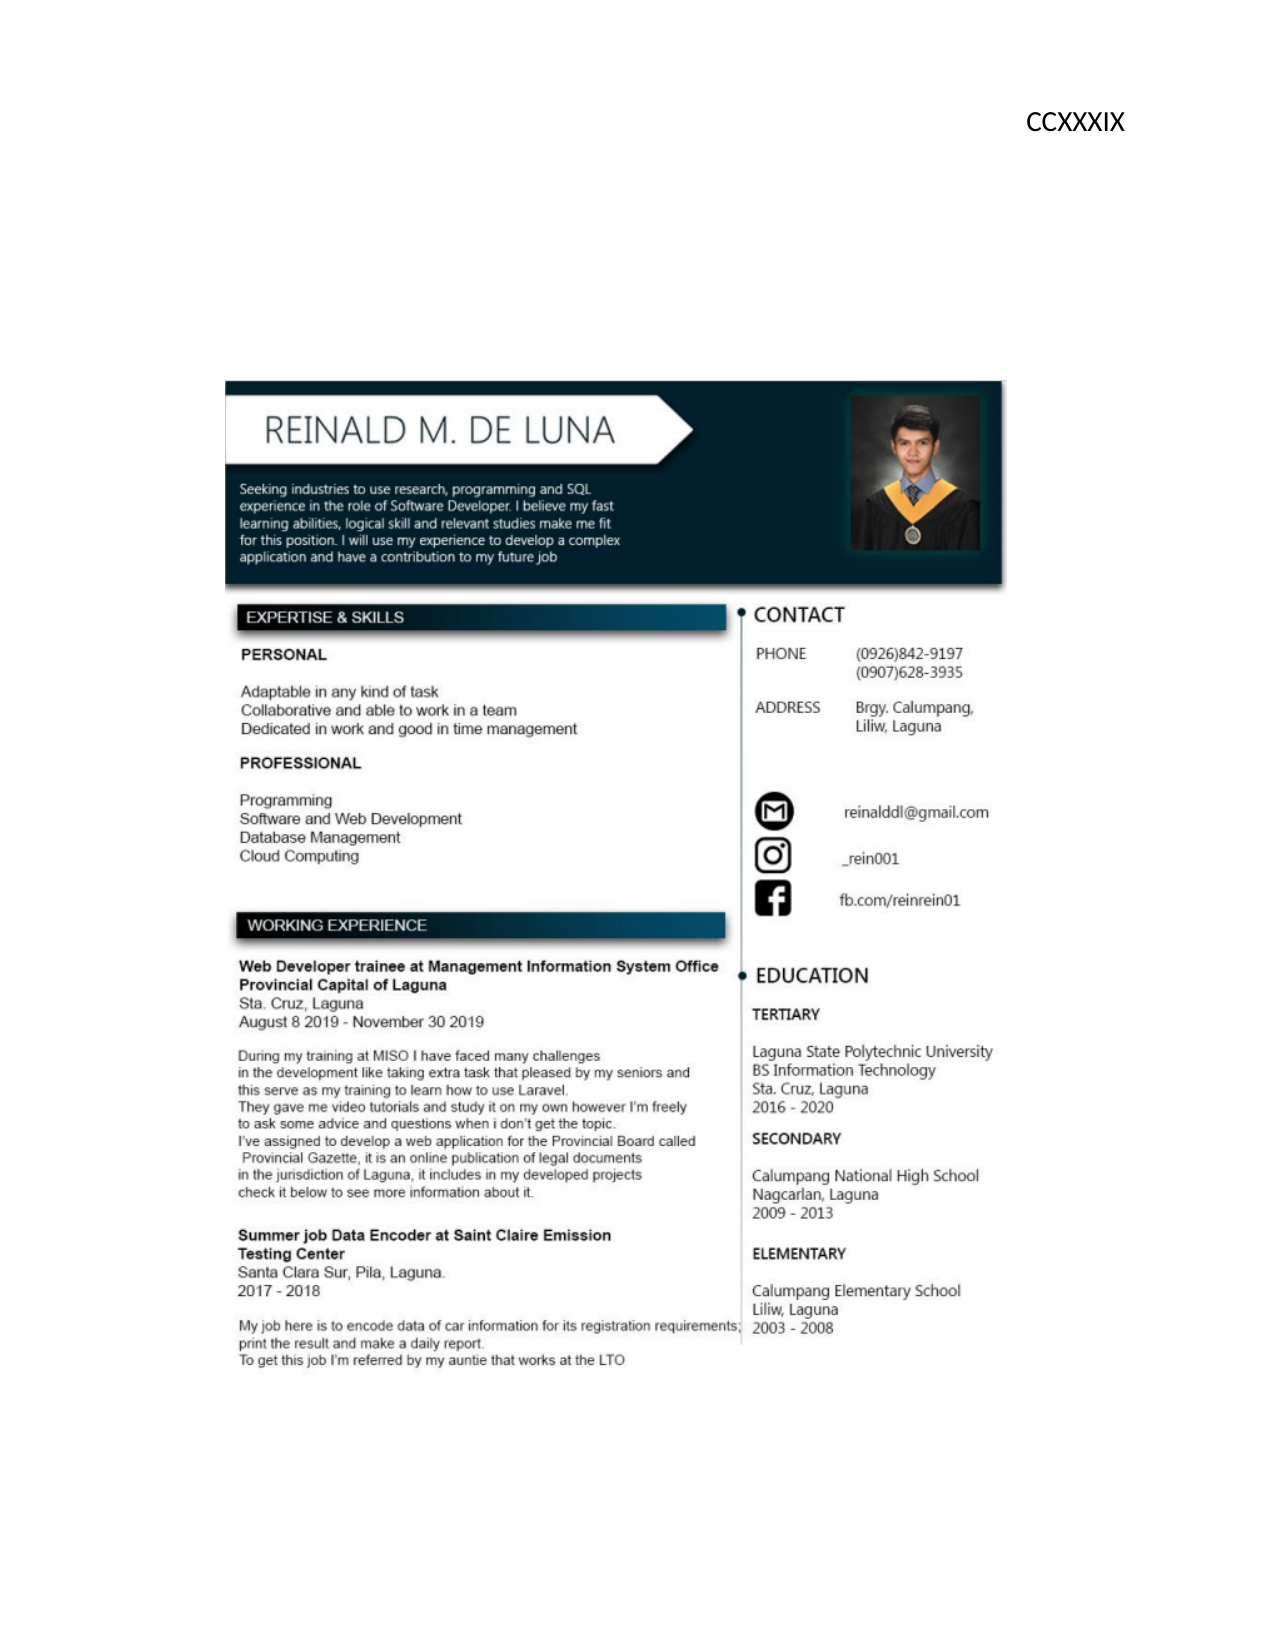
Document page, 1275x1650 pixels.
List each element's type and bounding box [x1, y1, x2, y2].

picture [225, 380, 1007, 1399]
